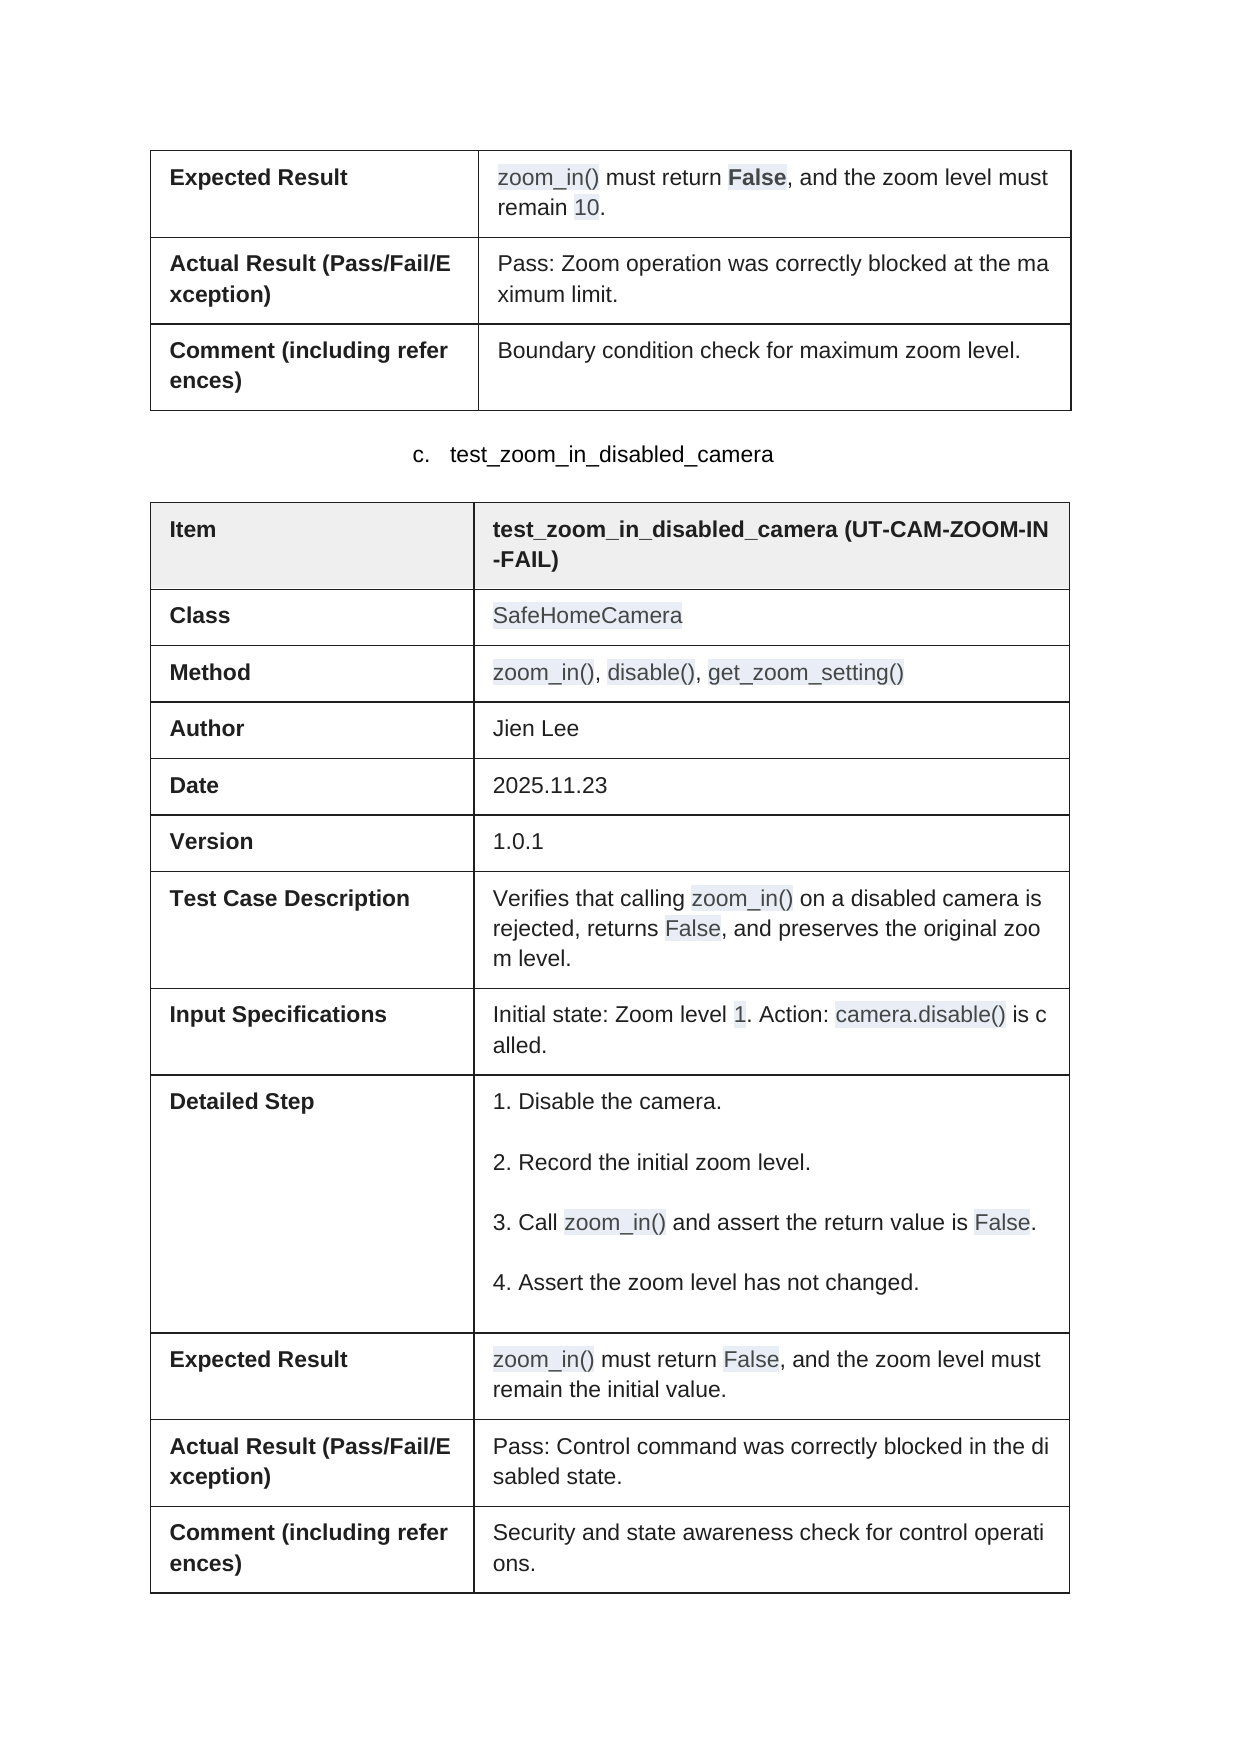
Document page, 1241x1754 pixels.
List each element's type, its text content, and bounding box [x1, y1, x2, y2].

table_cell SafeHomeCamera [475, 590, 1069, 645]
table_cell Verifies that calling zoom_in() on a disabled camera is rejected, returns False, and preserves the original zoom level. [475, 872, 1069, 988]
table_cell Author [151, 703, 473, 758]
table_cell Pass: Control command was correctly blocked in the disabled state. [475, 1420, 1069, 1506]
table_cell Security and state awareness check for control operations. [475, 1507, 1069, 1592]
table_cell Initial state: Zoom level 1. Action: camera.disable() is called. [475, 989, 1069, 1074]
table_cell zoom_in(), disable(), get_zoom_setting() [475, 646, 1069, 701]
list test_zoom_in_disabled_camera [412, 441, 1090, 498]
table_cell Class [151, 590, 473, 645]
table_cell Version [151, 816, 473, 871]
table_cell Method [151, 646, 473, 701]
table_cell Date [151, 759, 473, 814]
table_cell 2025.11.23 [475, 759, 1069, 814]
table_cell Expected Result [151, 1334, 473, 1419]
table_cell Boundary condition check for maximum zoom level. [479, 325, 1070, 410]
table_cell Comment (including references) [151, 1507, 473, 1592]
table_cell Detailed Step [151, 1076, 473, 1332]
table_header test_zoom_in_disabled_camera (UT-CAM-ZOOM-IN-FAIL) [475, 503, 1069, 588]
table_cell Actual Result (Pass/Fail/Exception) [151, 1420, 473, 1506]
table_cell Expected Result [151, 151, 478, 237]
table_cell Input Specifications [151, 989, 473, 1074]
table_cell Actual Result (Pass/Fail/Exception) [151, 238, 478, 323]
table_cell zoom_in() must return False, and the zoom level must remain 10. [479, 151, 1070, 237]
table_cell 1.0.1 [475, 816, 1069, 871]
table_cell Test Case Description [151, 872, 473, 988]
table_cell Jien Lee [475, 703, 1069, 758]
table_cell Comment (including references) [151, 325, 478, 410]
table_cell zoom_in() must return False, and the zoom level must remain the initial value. [475, 1334, 1069, 1419]
table_cell Pass: Zoom operation was correctly blocked at the maximum limit. [479, 238, 1070, 323]
table_header Item [151, 503, 473, 588]
table_cell 1. Disable the camera. 2. Record the initial zoom level. 3. Call zoom_in() and assert the return value is False. 4. Assert the zoom level has not changed. [475, 1076, 1069, 1332]
